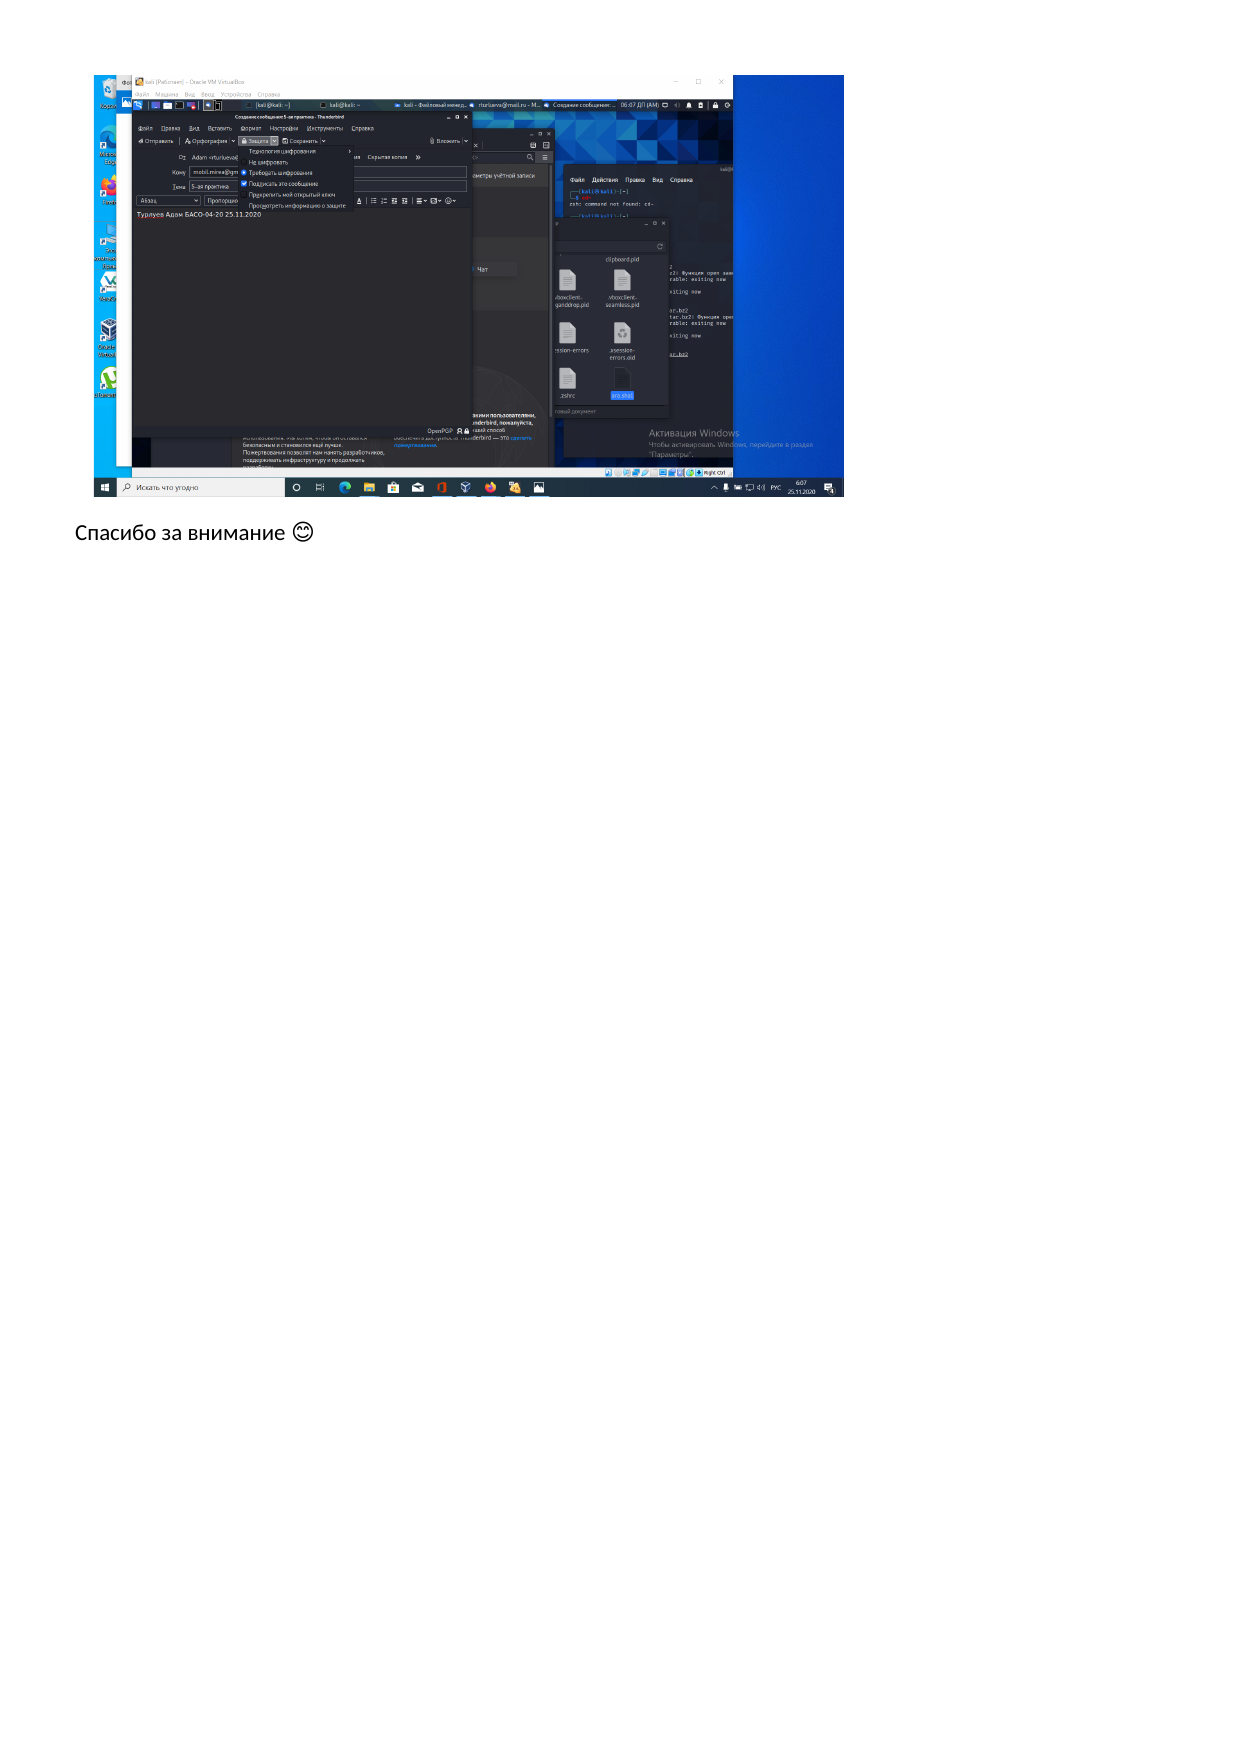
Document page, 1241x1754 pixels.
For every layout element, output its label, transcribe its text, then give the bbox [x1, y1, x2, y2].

text Спасибо за внимание 😊 [75, 516, 1165, 547]
